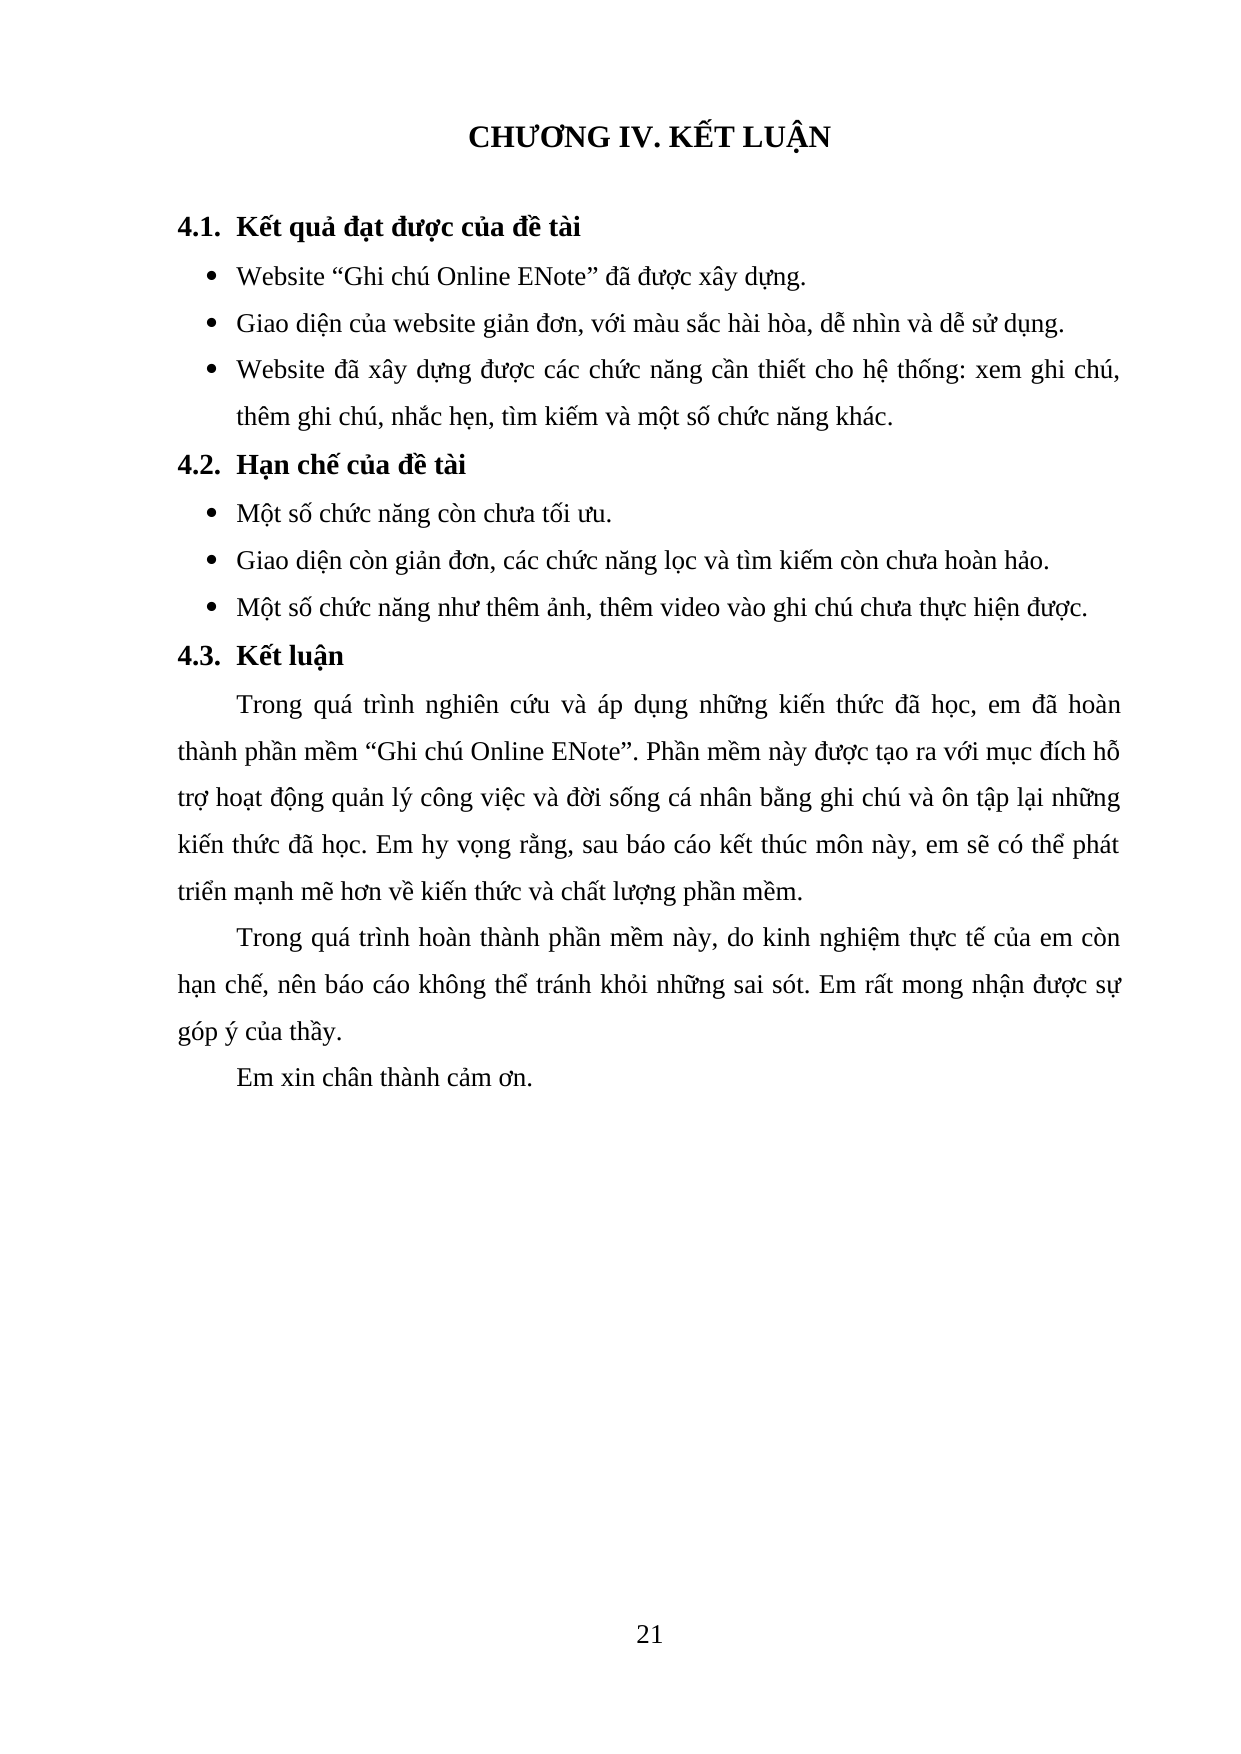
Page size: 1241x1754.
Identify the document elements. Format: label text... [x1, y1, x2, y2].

list Website đã xây dựng được các chức năng cần thiết cho hệ thống: xem ghi chú, thêm ghi chú, nhắc hẹn, tìm kiếm và một số chức năng khác. [207, 353, 1122, 431]
text Trong quá trình hoàn thành phần mềm này, do kinh nghiệm thực tế của em còn hạn chế, nên báo cáo không thể tránh khỏi những sai sót. Em rất mong nhận được sự góp ý của thầy. [177, 922, 1122, 1046]
list Một số chức năng như thêm ảnh, thêm video vào ghi chú chưa thực hiện được. [207, 591, 1122, 622]
list Một số chức năng còn chưa tối ưu. [207, 497, 1122, 528]
text Trong quá trình nghiên cứu và áp dụng những kiến thức đã học, em đã hoàn thành phần mềm “Ghi chú Online ENote”. Phần mềm này được tạo ra với mục đích hỗ trợ hoạt động quản lý công việc và đời sống cá nhân bằng ghi chú và ôn tập lại những kiến thức đã học. Em hy vọng rằng, sau báo cáo kết thúc môn này, em sẽ có thể phát triển mạnh mẽ hơn về kiến thức và chất lượng phần mềm. [177, 688, 1122, 906]
list Website “Ghi chú Online ENote” đã được xây dựng. [207, 260, 1122, 291]
list Kết luận [177, 638, 1122, 671]
list Kết quả đạt được của đề tài [177, 209, 1122, 243]
list Giao diện còn giản đơn, các chức năng lọc và tìm kiếm còn chưa hoàn hảo. [207, 544, 1122, 575]
text Em xin chân thành cảm ơn. [177, 1062, 1122, 1093]
list Hạn chế của đề tài [177, 447, 1122, 481]
text CHƯƠNG IV. KẾT LUẬN [177, 118, 1122, 154]
list Giao diện của website giản đơn, với màu sắc hài hòa, dễ nhìn và dễ sử dụng. [207, 307, 1122, 338]
